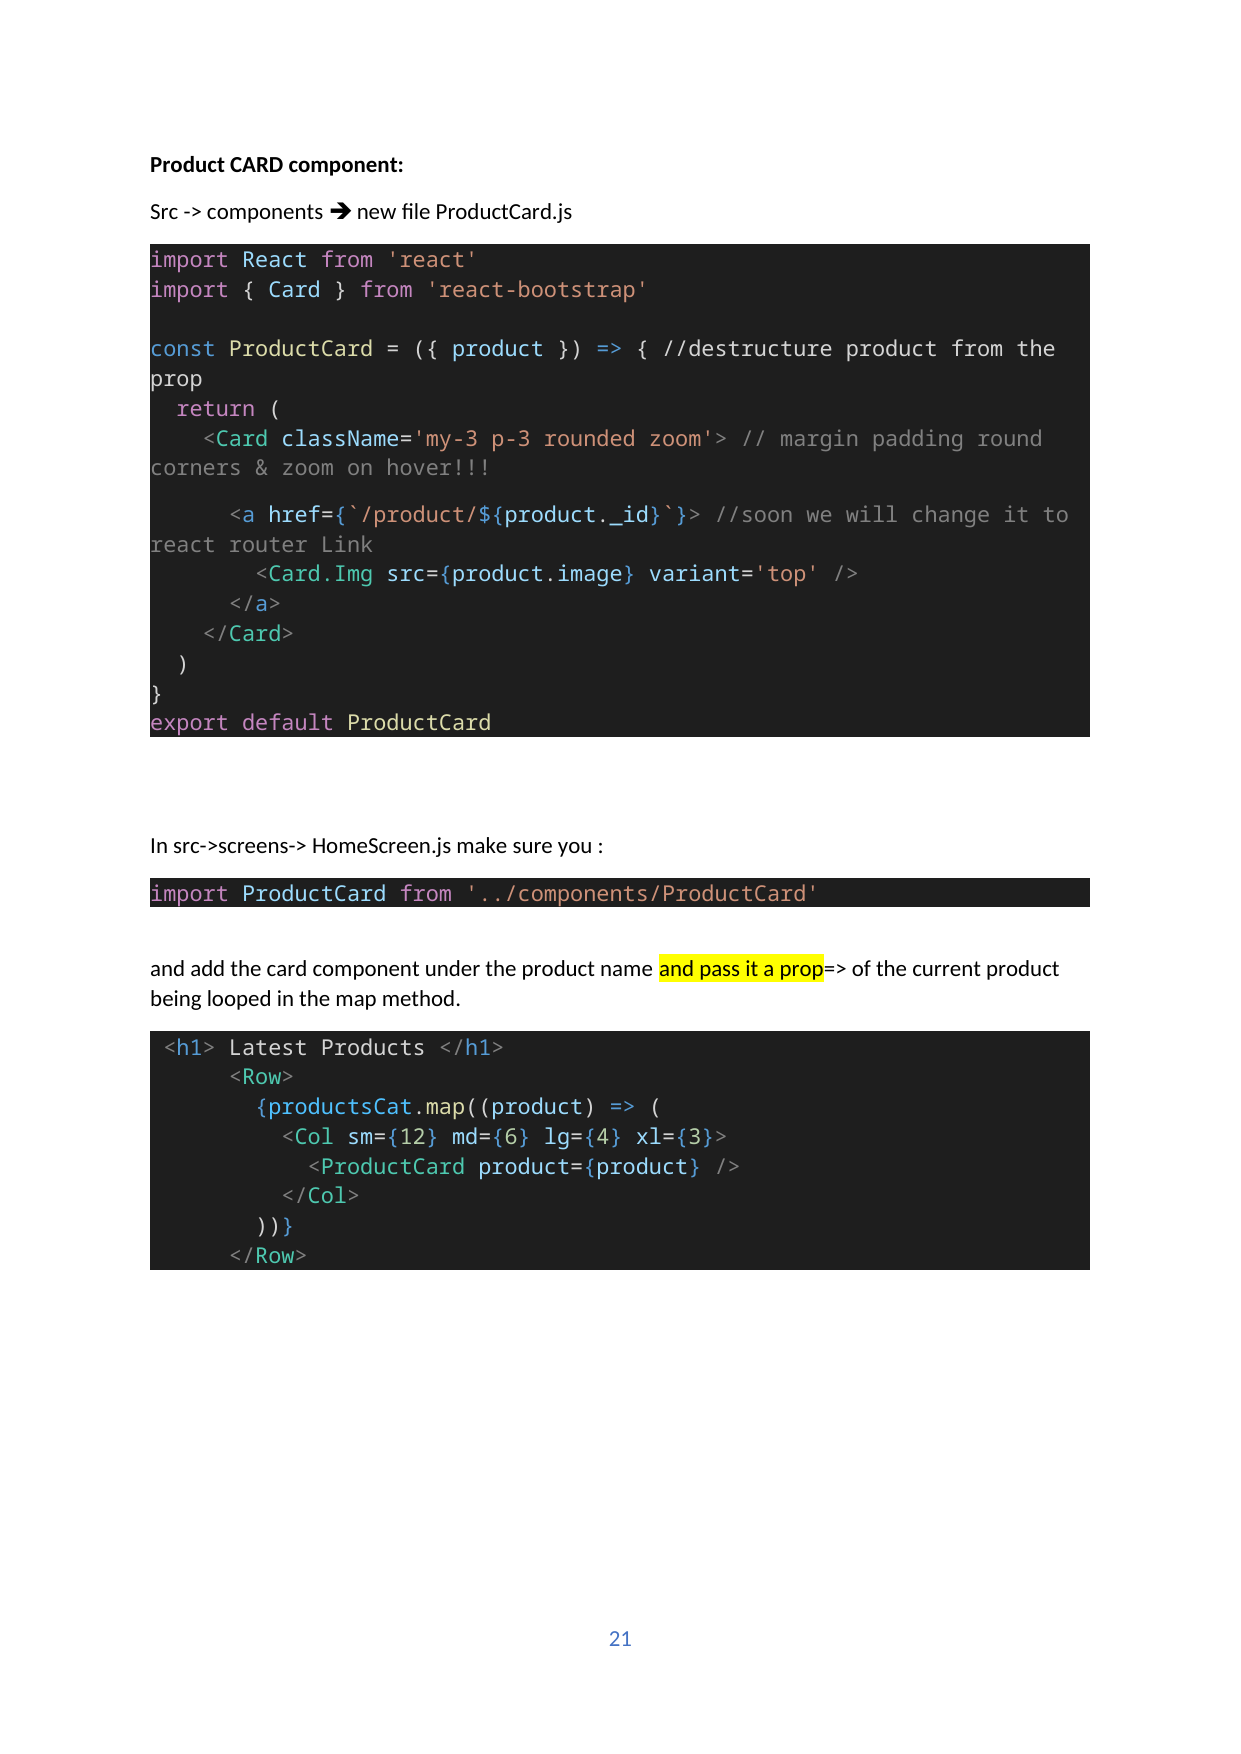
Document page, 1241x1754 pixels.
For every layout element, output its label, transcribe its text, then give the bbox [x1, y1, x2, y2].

text <ProductCard product={product} /> [150, 1151, 1090, 1180]
text </Row> [150, 1240, 1090, 1270]
text <Card.Img src={product.image} variant='top' /> [150, 558, 1090, 588]
text <Col sm={12} md={6} lg={4} xl={3}> [150, 1121, 1090, 1151]
text <Card className='my-3 p-3 rounded zoom'> // margin padding round corners & zoom on hover!!! [150, 422, 1090, 482]
text import { Card } from 'react-bootstrap' [150, 273, 1090, 303]
text const ProductCard = ({ product }) => { //destructure product from the prop [150, 333, 1090, 393]
text In src->screens-> HomeScreen.js make sure you : [150, 831, 1090, 859]
text export default ProductCard [150, 707, 1090, 737]
text and add the card component under the product name and pass it a prop=> of the current product being looped in the map method. [150, 954, 1090, 1013]
text <a href={`/product/${product._id}`}> //soon we will change it to react router Link [150, 499, 1090, 558]
text ) [150, 648, 1090, 677]
text Product CARD component: [150, 150, 1090, 178]
text import ProductCard from '../components/ProductCard' [150, 878, 1090, 907]
text ))} [150, 1210, 1090, 1240]
text </Col> [150, 1180, 1090, 1210]
text return ( [150, 393, 1090, 422]
text </Card> [150, 618, 1090, 648]
text <h1> Latest Products </h1> [150, 1031, 1090, 1061]
text Src -> components new file ProductCard.js [150, 197, 1090, 225]
text import React from 'react' [150, 244, 1090, 273]
text <Row> [150, 1061, 1090, 1091]
text </a> [150, 588, 1090, 618]
text } [150, 677, 1090, 707]
text {productsCat.map((product) => ( [150, 1091, 1090, 1121]
